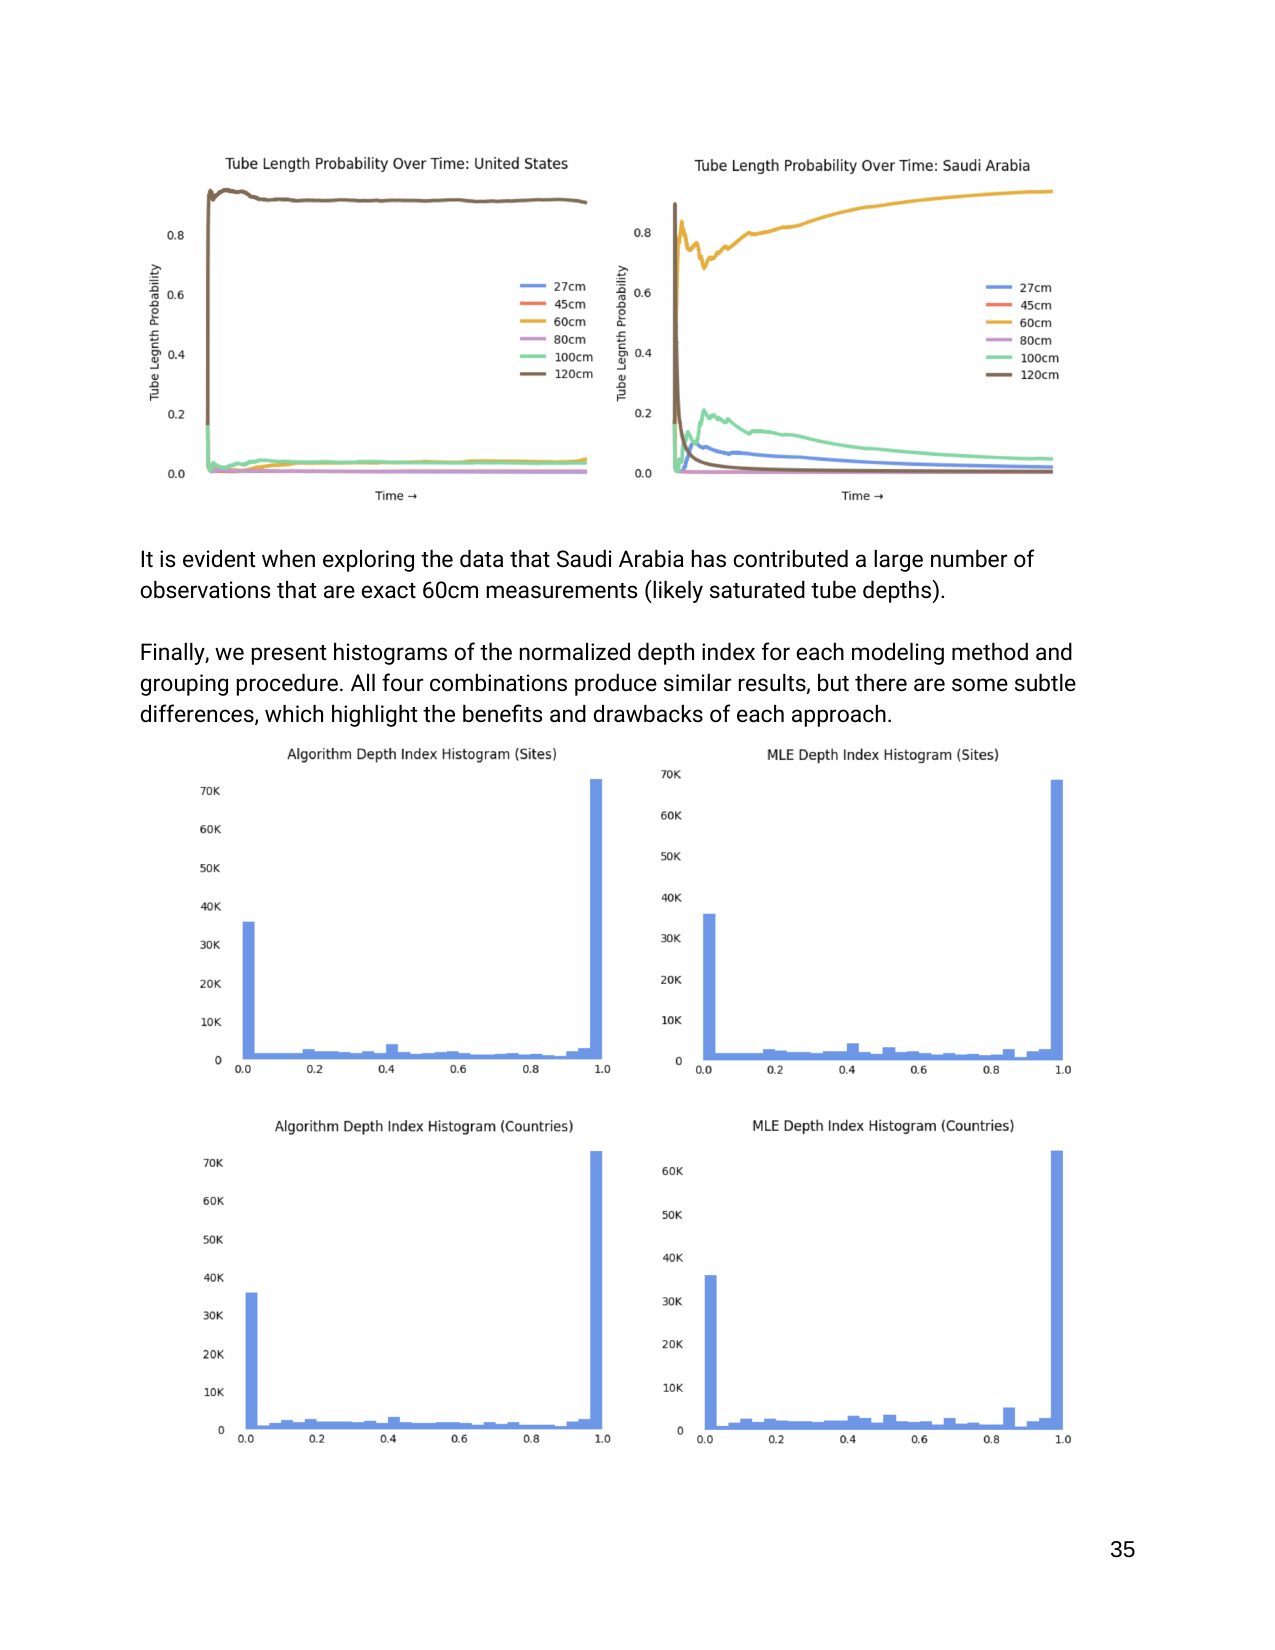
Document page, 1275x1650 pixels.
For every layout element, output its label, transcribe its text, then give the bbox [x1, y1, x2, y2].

picture [139, 143, 1072, 512]
picture [194, 731, 1081, 1477]
text It is evident when exploring the data that Saudi Arabia has contributed a large number of observations that are exact 60cm measurements (likely saturated tube depths). [139, 547, 1135, 604]
text Finally, we present histograms of the normalized depth index for each modeling method and grouping procedure. All four combinations produce similar results, but there are some subtle differences, which highlight the benefits and drawbacks of each approach. [139, 639, 1135, 728]
